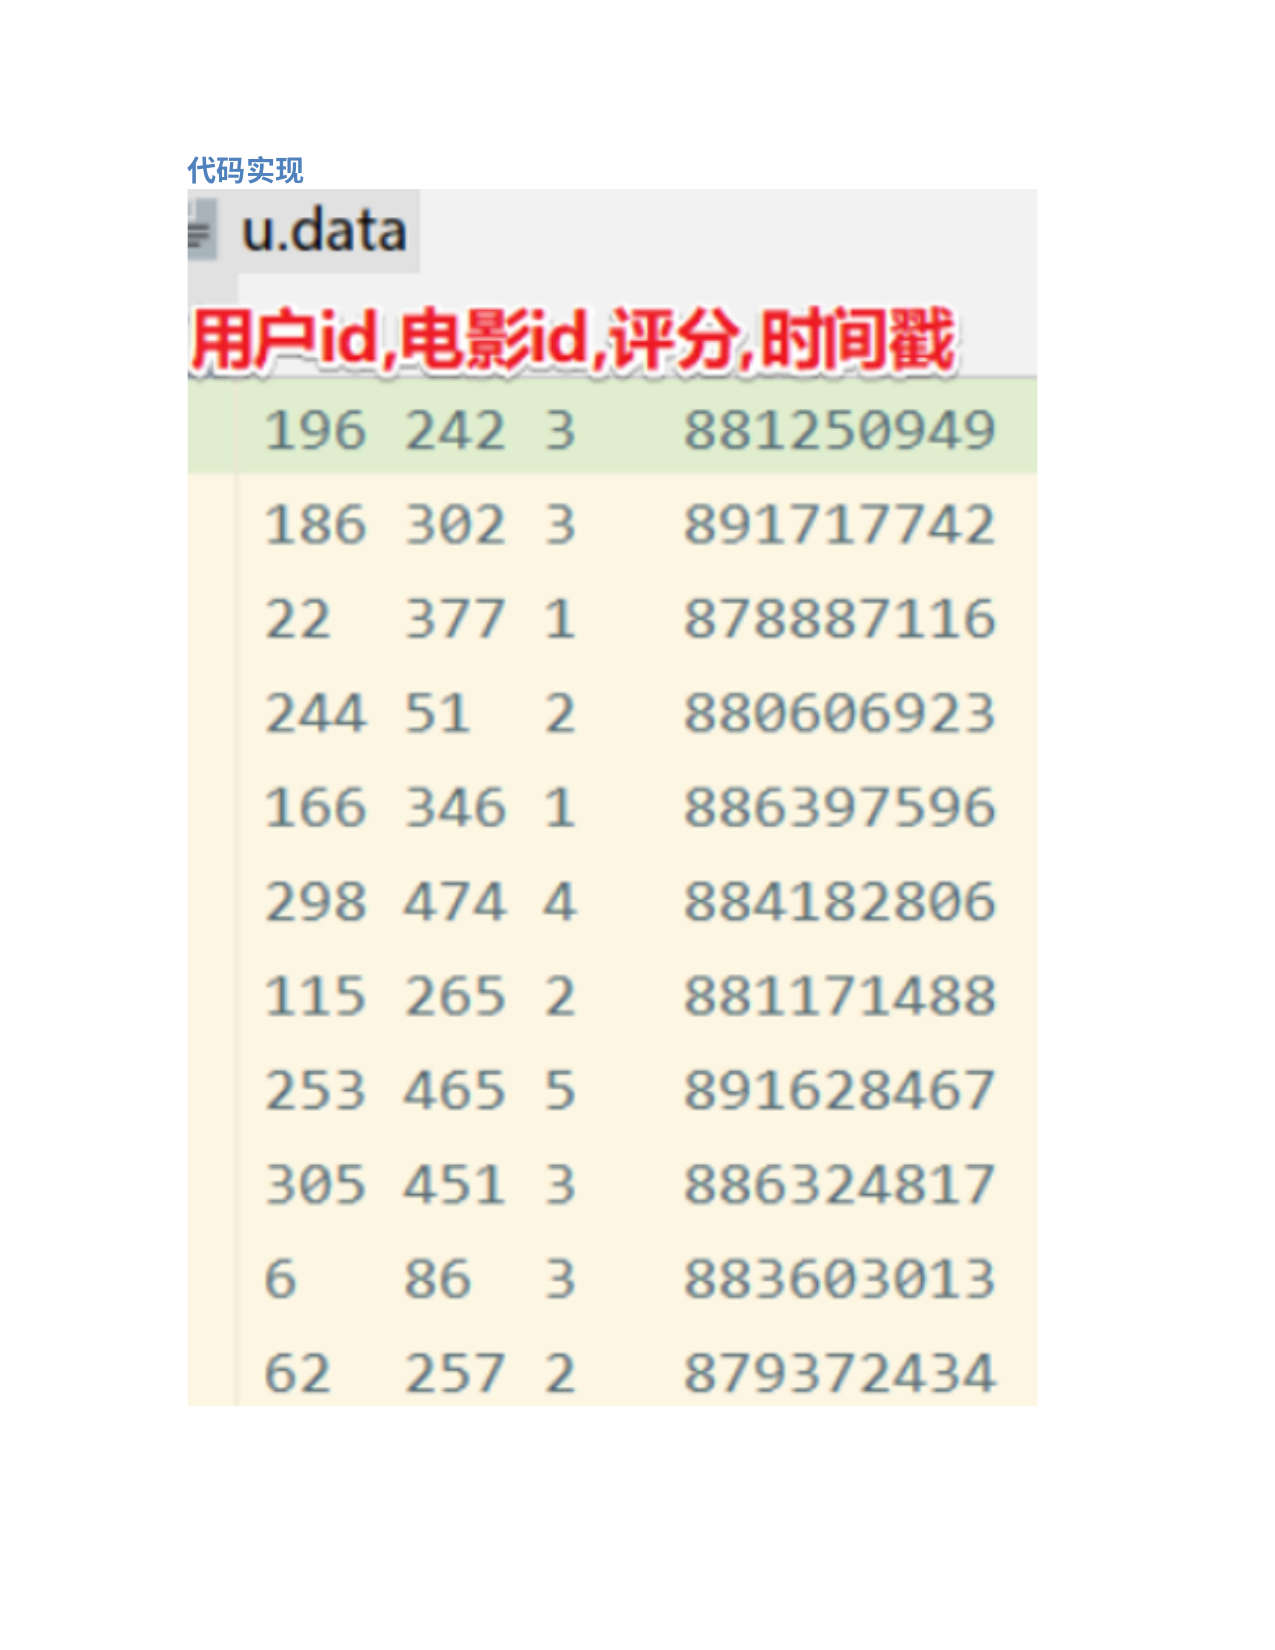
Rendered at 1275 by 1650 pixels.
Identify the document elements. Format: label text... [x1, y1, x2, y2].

subtitle 代码实现 [187, 150, 1087, 190]
picture [187, 189, 1040, 1411]
